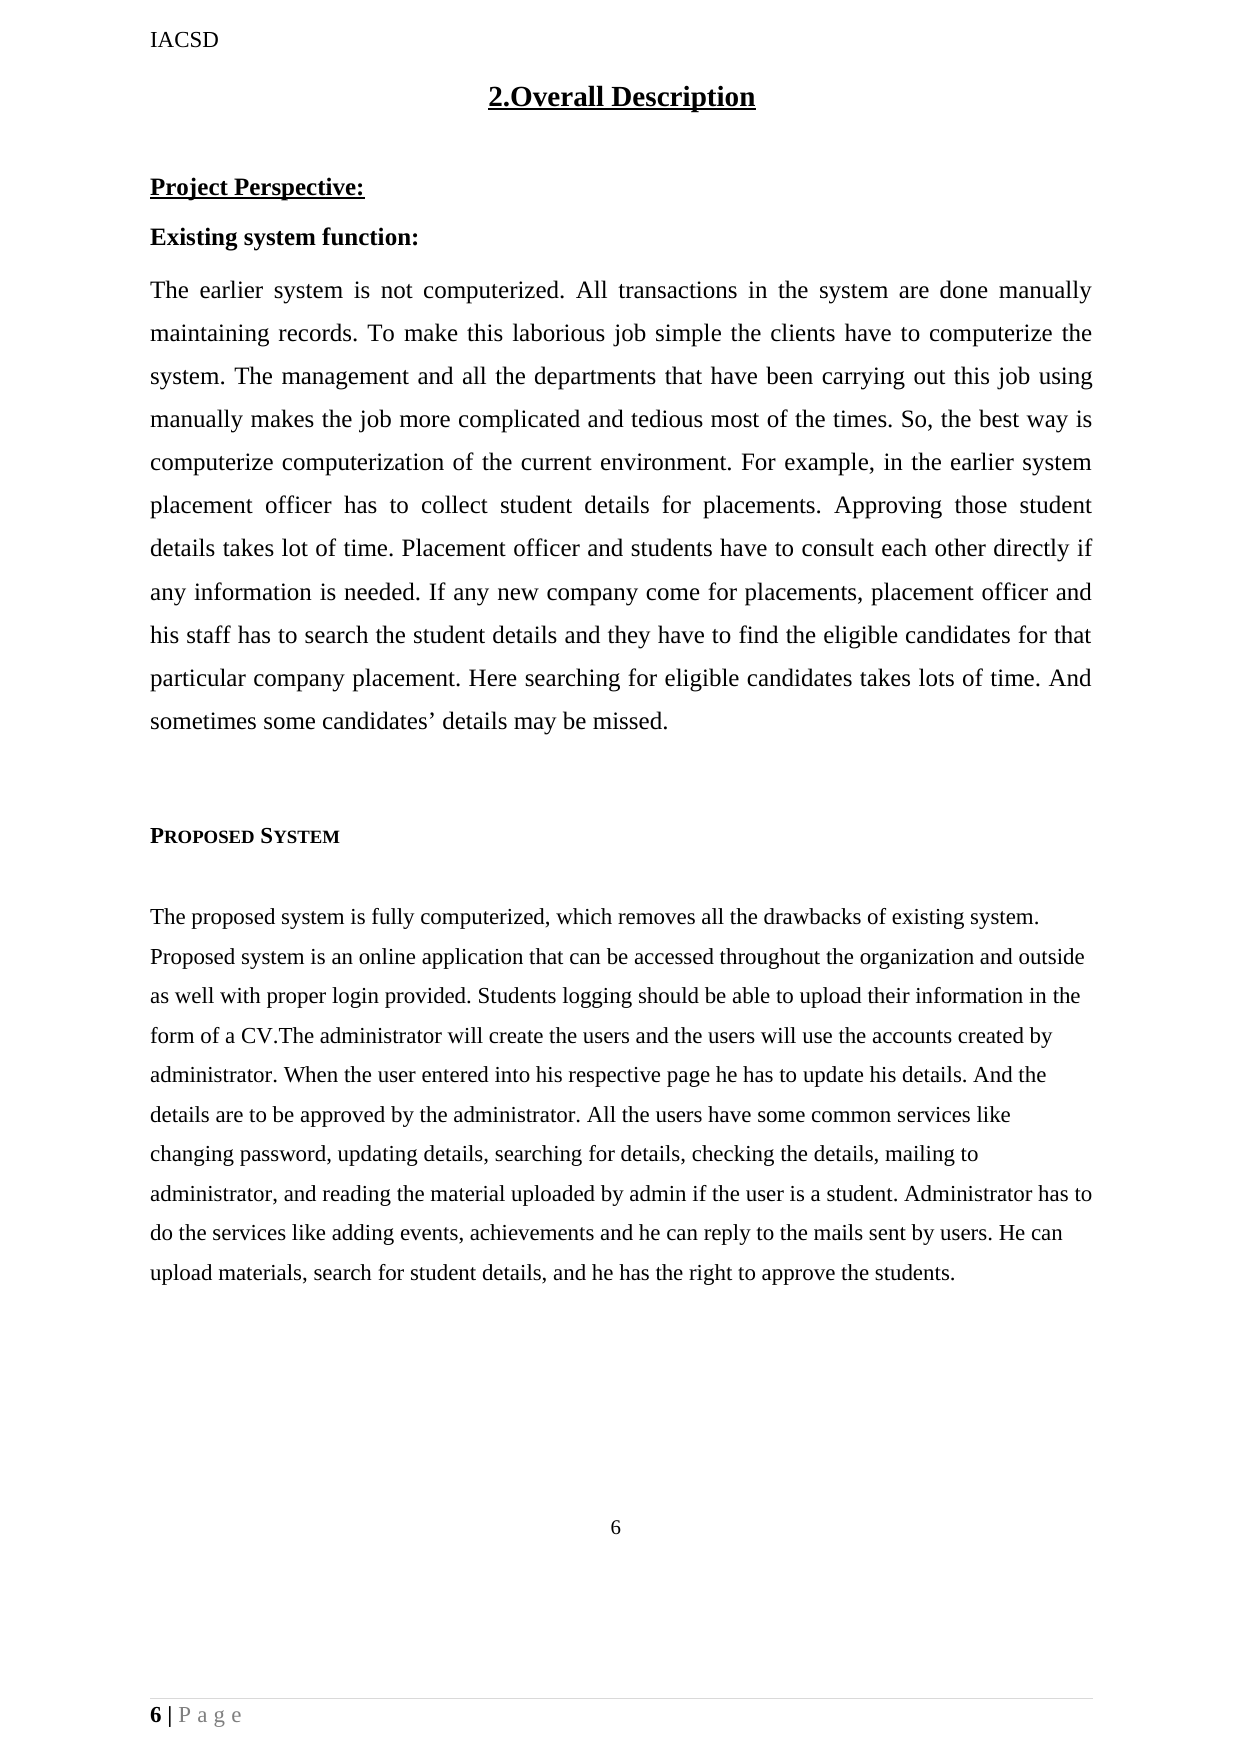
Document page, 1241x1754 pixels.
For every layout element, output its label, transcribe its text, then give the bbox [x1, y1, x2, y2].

text The earlier system is not computerized. All transactions in the system are done manually maintaining records. To make this laborious job simple the clients have to computerize the system. The management and all the departments that have been carrying out this job using manually makes the job more complicated and tedious most of the times. So, the best way is computerize computerization of the current environment. For example, in the earlier system placement officer has to collect student details for placements. Approving those student details takes lot of time. Placement officer and students have to consult each other directly if any information is needed. If any new company come for placements, placement officer and his staff has to search the student details and they have to find the eligible candidates for that particular company placement. Here searching for eligible candidates takes lots of time. And sometimes some candidates’ details may be missed. [150, 275, 1093, 735]
text Existing system function: [150, 222, 1093, 251]
text Project Perspective: [150, 172, 1093, 201]
text 6 [150, 1515, 1081, 1539]
text PROPOSED SYSTEM [150, 822, 1093, 848]
text 2.Overall Description [150, 79, 1093, 113]
text The proposed system is fully computerized, which removes all the drawbacks of existing system. Proposed system is an online application that can be accessed throughout the organization and outside as well with proper login provided. Students logging should be able to upload their information in the form of a CV.The administrator will create the users and the users will use the accounts created by administrator. When the user entered into his respective page he has to update his details. And the details are to be approved by the administrator. All the users have some common services like changing password, updating details, searching for details, checking the details, mailing to administrator, and reading the material uploaded by admin if the user is a student. Administrator has to do the services like adding events, achievements and he can reply to the mails sent by users. He can upload materials, search for student details, and he has the right to approve the students. [150, 903, 1093, 1285]
